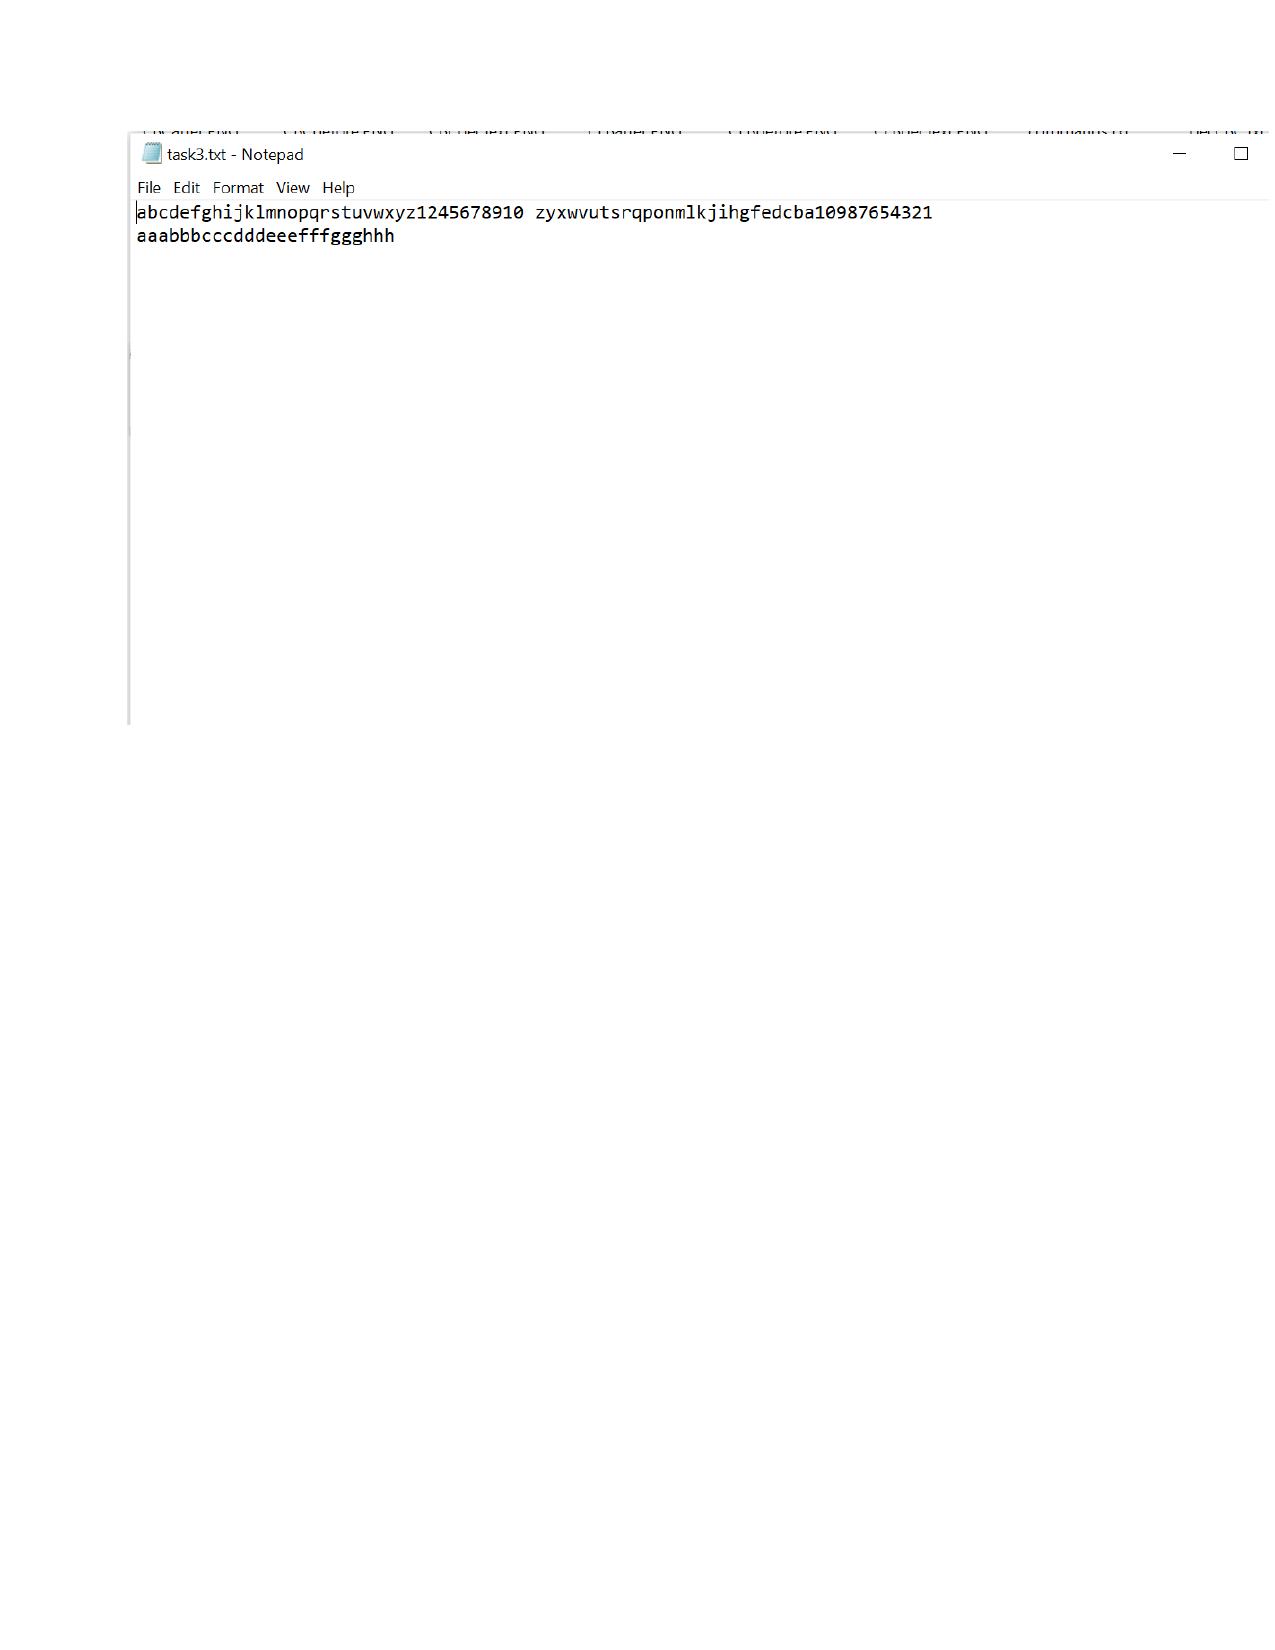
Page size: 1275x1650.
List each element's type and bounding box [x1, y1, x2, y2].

picture [127, 131, 1269, 725]
